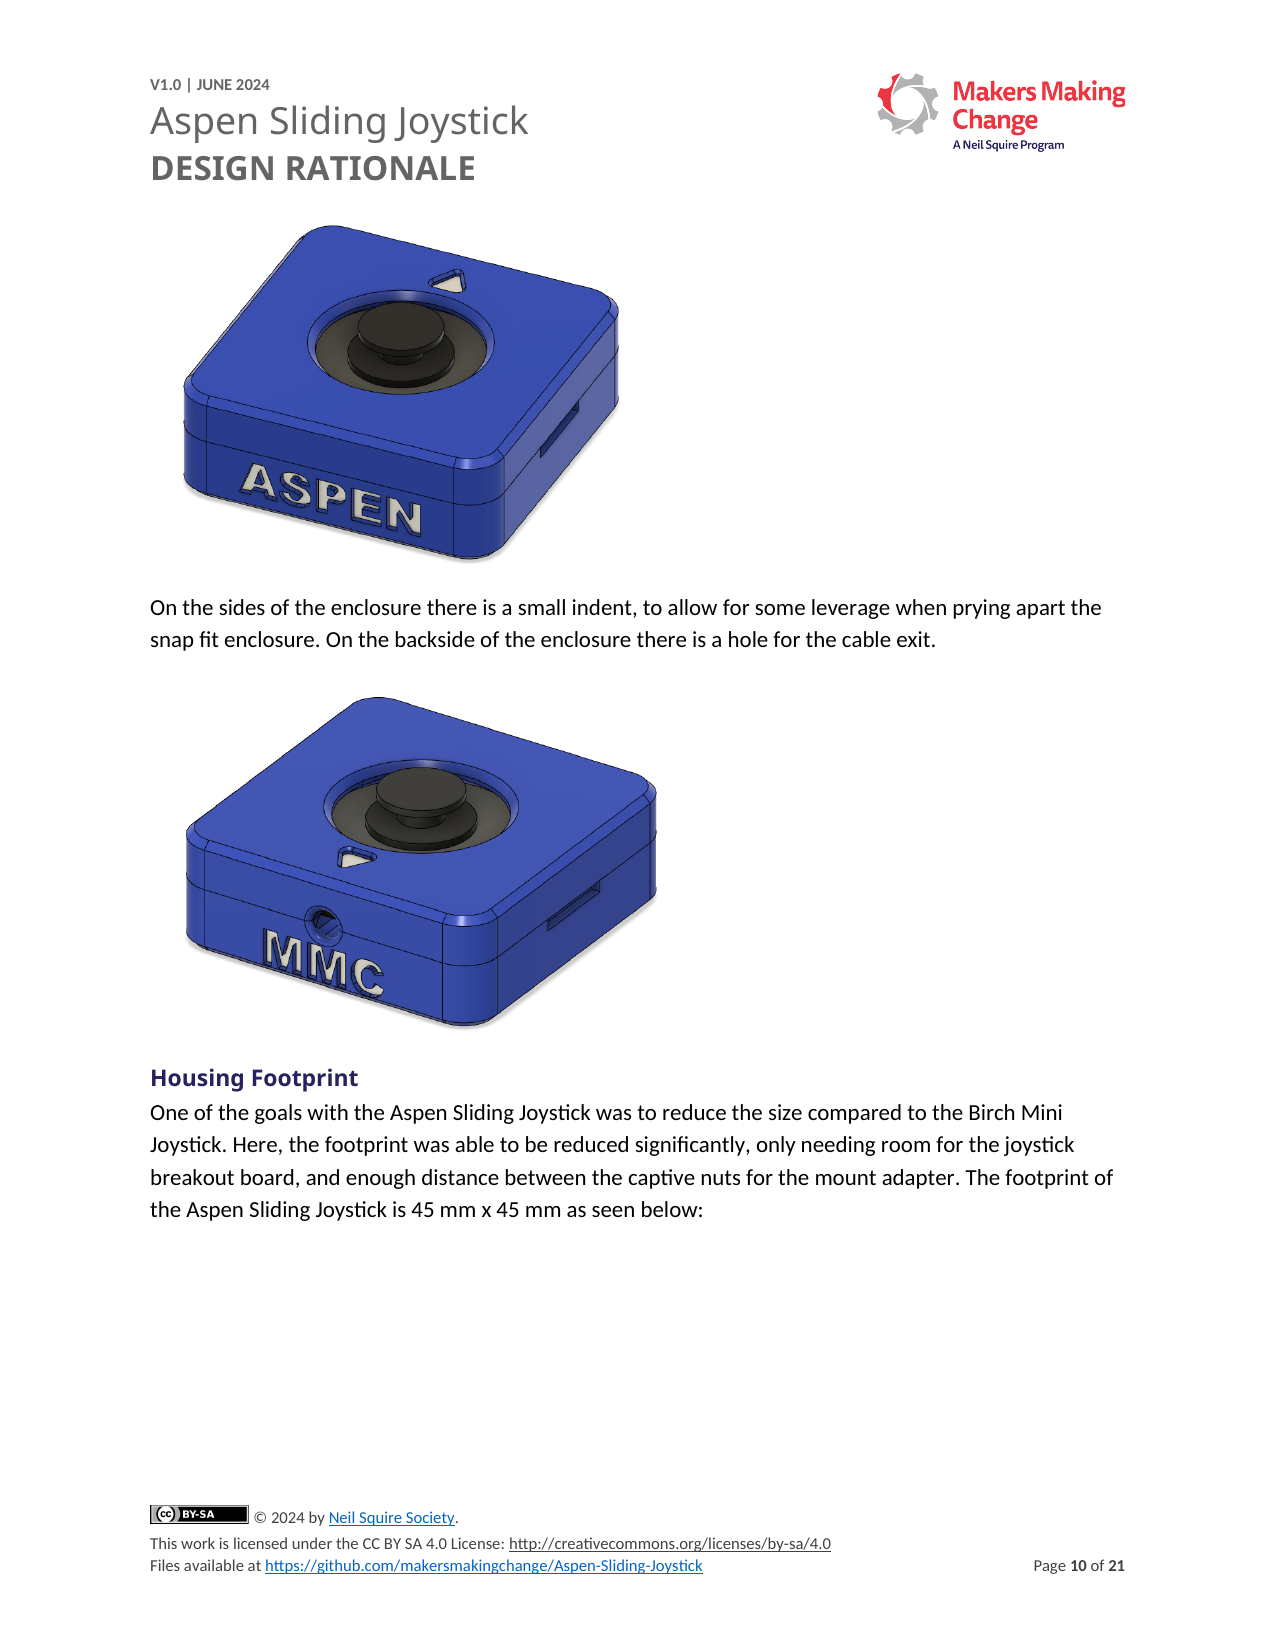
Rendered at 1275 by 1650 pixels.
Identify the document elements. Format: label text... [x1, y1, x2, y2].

picture [150, 218, 652, 569]
subtitle Housing Footprint [150, 1062, 1125, 1094]
text On the sides of the enclosure there is a small indent, to allow for some leverage when prying apart the snap fit enclosure. On the backside of the enclosure there is a hole for the cable exit. [150, 593, 1125, 653]
picture [150, 678, 697, 1038]
text One of the goals with the Aspen Sliding Joystick was to reduce the size compared to the Birch Mini Joystick. Here, the footprint was able to be reduced significantly, only needing room for the joystick breakout board, and enough distance between the captive nuts for the mount adapter. The footprint of the Aspen Sliding Joystick is 45 mm x 45 mm as seen below: [150, 1098, 1125, 1223]
picture [150, 1505, 249, 1524]
picture [877, 73, 1125, 152]
